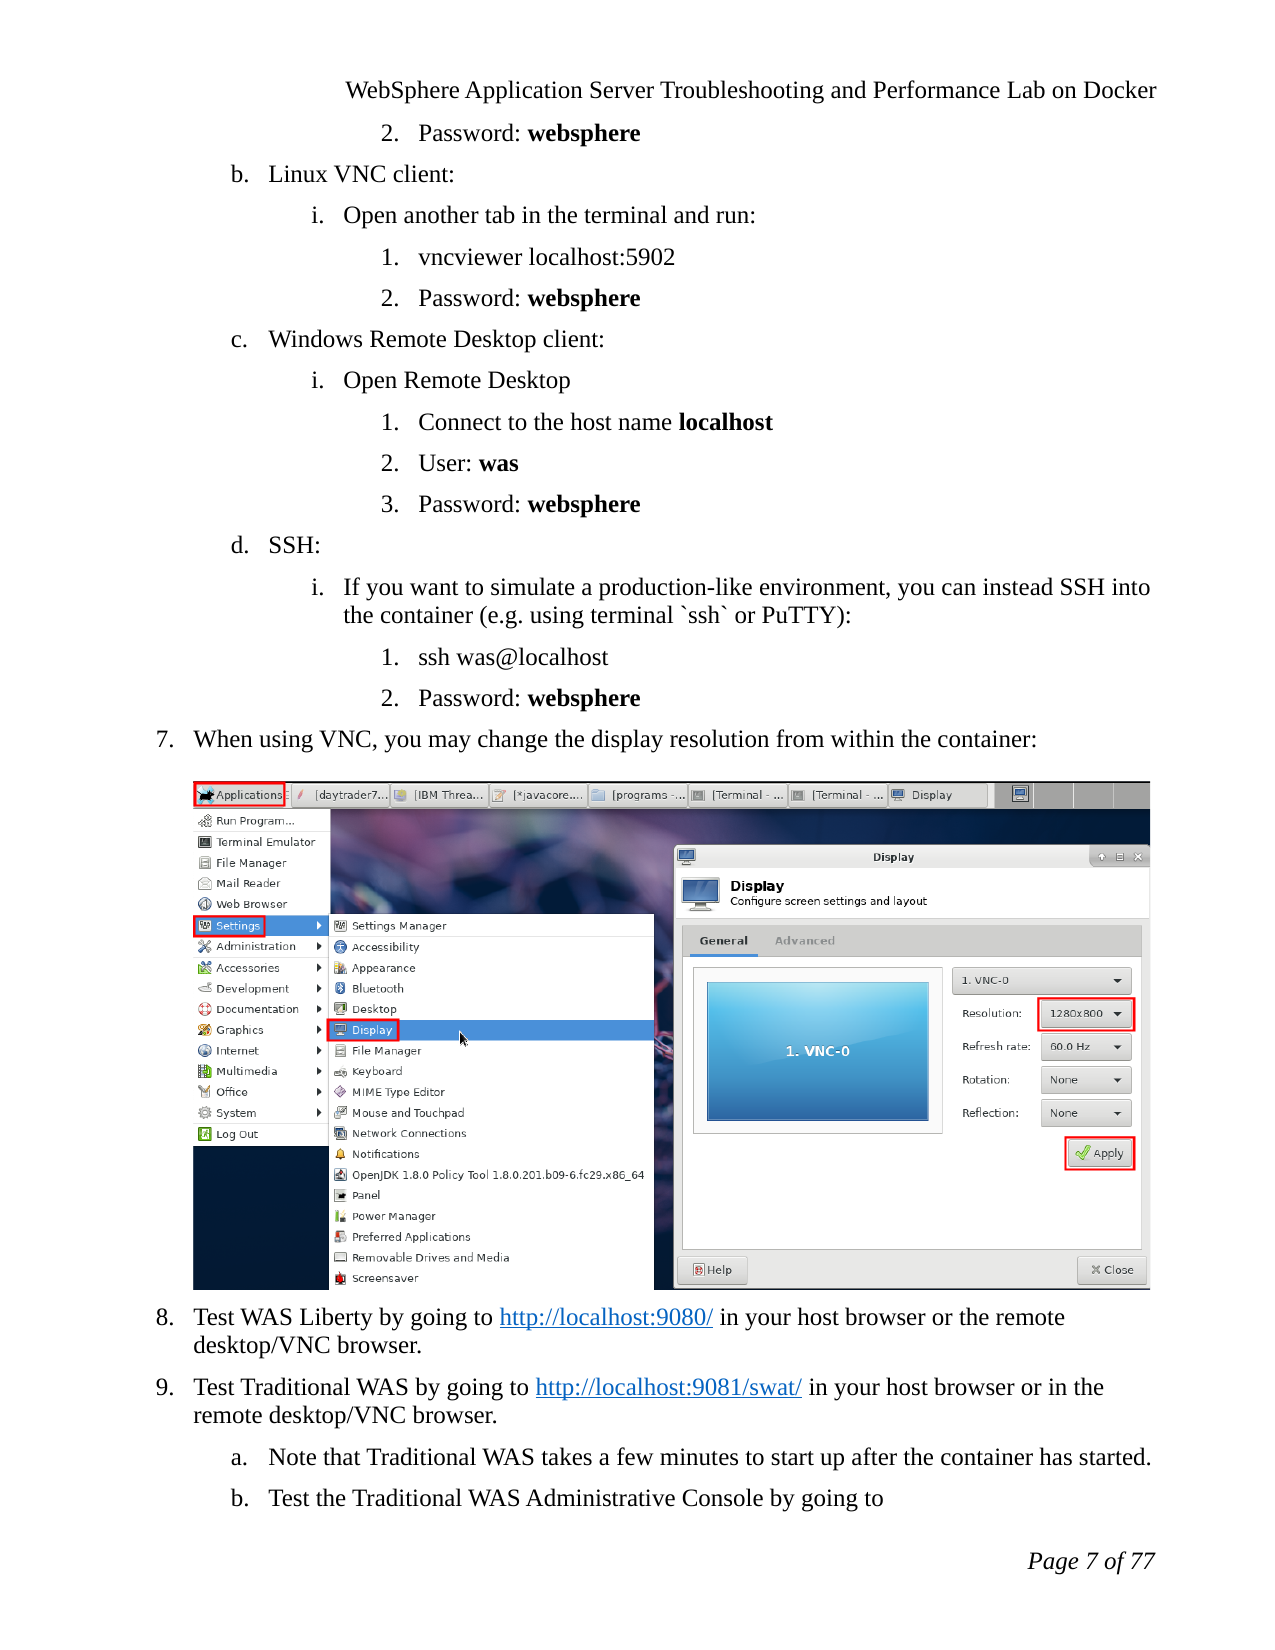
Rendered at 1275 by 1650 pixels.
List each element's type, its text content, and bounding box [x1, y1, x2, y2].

list Windows Remote Desktop client: [231, 324, 1157, 353]
list Password: websphere [381, 118, 1157, 147]
list SSH: [231, 531, 1157, 559]
list Test Traditional WAS by going to http://localhost:9081/swat/ in your host browser or in the remote desktop/VNC browser. [156, 1372, 1157, 1429]
list Connect to the host name localhost [381, 407, 1157, 436]
list Linux VNC client: [231, 159, 1157, 188]
list If you want to simulate a production-like environment, you can instead SSH into the container (e.g. using terminal `ssh` or PuTTY): [324, 572, 1157, 629]
list vncviewer localhost:5902 [381, 242, 1157, 271]
list Password: websphere [381, 683, 1157, 712]
list Open Remote Desktop [324, 366, 1157, 394]
list Password: websphere [381, 489, 1157, 518]
picture [193, 781, 1150, 1290]
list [324, 201, 1157, 229]
list ssh was@localhost [381, 642, 1157, 671]
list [231, 1483, 1157, 1512]
list Note that Traditional WAS takes a few minutes to start up after the container has started. [231, 1442, 1157, 1470]
list User: was [381, 448, 1157, 477]
list Test WAS Liberty by going to http://localhost:9080/ in your host browser or the remote desktop/VNC browser. [156, 1302, 1157, 1359]
list Password: websphere [381, 283, 1157, 312]
